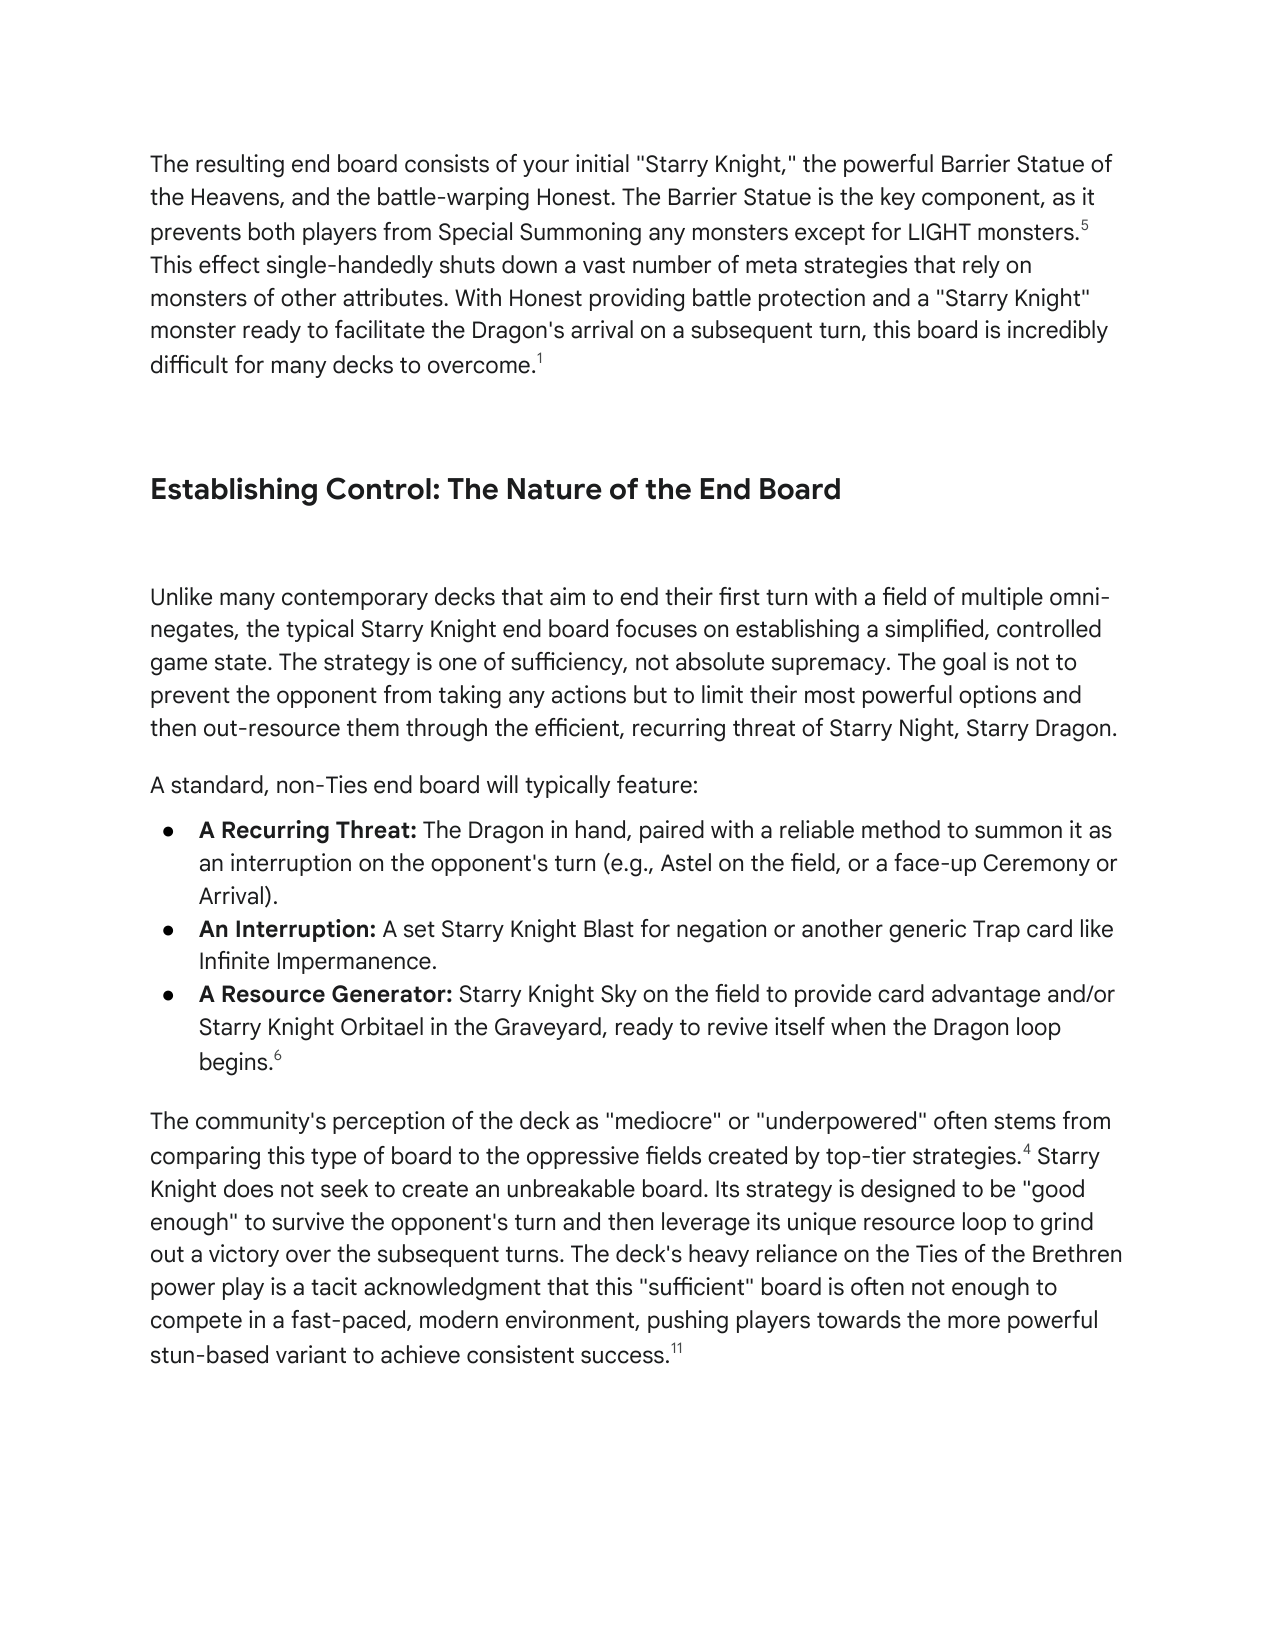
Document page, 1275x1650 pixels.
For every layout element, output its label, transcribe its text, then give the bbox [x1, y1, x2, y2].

text The community's perception of the deck as "mediocre" or "underpowered" often stems from comparing this type of board to the oppressive fields created by top-tier strategies.4 Starry Knight does not seek to create an unbreakable board. Its strategy is designed to be "good enough" to survive the opponent's turn and then leverage its unique resource loop to grind out a victory over the subsequent turns. The deck's heavy reliance on the Ties of the Brethren power play is a tacit acknowledgment that this "sufficient" board is often not enough to compete in a fast-paced, modern environment, pushing players towards the more powerful stun-based variant to achieve consistent success.11 [150, 1107, 1125, 1371]
text Unlike many contemporary decks that aim to end their first turn with a field of multiple omni-negates, the typical Starry Knight end board focuses on establishing a simplified, controlled game state. The strategy is one of sufficiency, not absolute supremacy. The goal is not to prevent the opponent from taking any actions but to limit their most powerful options and then out-resource them through the efficient, recurring threat of Starry Night, Starry Dragon. [150, 583, 1125, 743]
list A Recurring Threat: The Dragon in hand, paired with a reliable method to summon it as an interruption on the opponent's turn (e.g., Astel on the field, or a face-up Ceremony or Arrival). [161, 817, 1125, 911]
text The resulting end board consists of your initial "Starry Knight," the powerful Barrier Statue of the Heavens, and the battle-warping Honest. The Barrier Statue is the key component, as it prevents both players from Special Summoning any monsters except for LIGHT monsters.5 This effect single-handedly shuts down a vast number of meta strategies that rely on monsters of other attributes. With Honest providing battle protection and a "Starry Knight" monster ready to facilitate the Dragon's arrival on a subsequent turn, this board is incredibly difficult for many decks to overcome.1 [150, 150, 1125, 381]
list An Interruption: A set Starry Knight Blast for negation or another generic Trap card like Infinite Impermanence. [161, 915, 1125, 976]
subtitle Establishing Control: The Nature of the End Board [150, 471, 1125, 508]
text A standard, non-Ties end board will typically feature: [150, 772, 1125, 800]
list A Resource Generator: Starry Knight Sky on the field to provide card advantage and/or Starry Knight Orbitael in the Graveyard, ready to revive itself when the Dragon loop begins.6 [161, 980, 1125, 1077]
